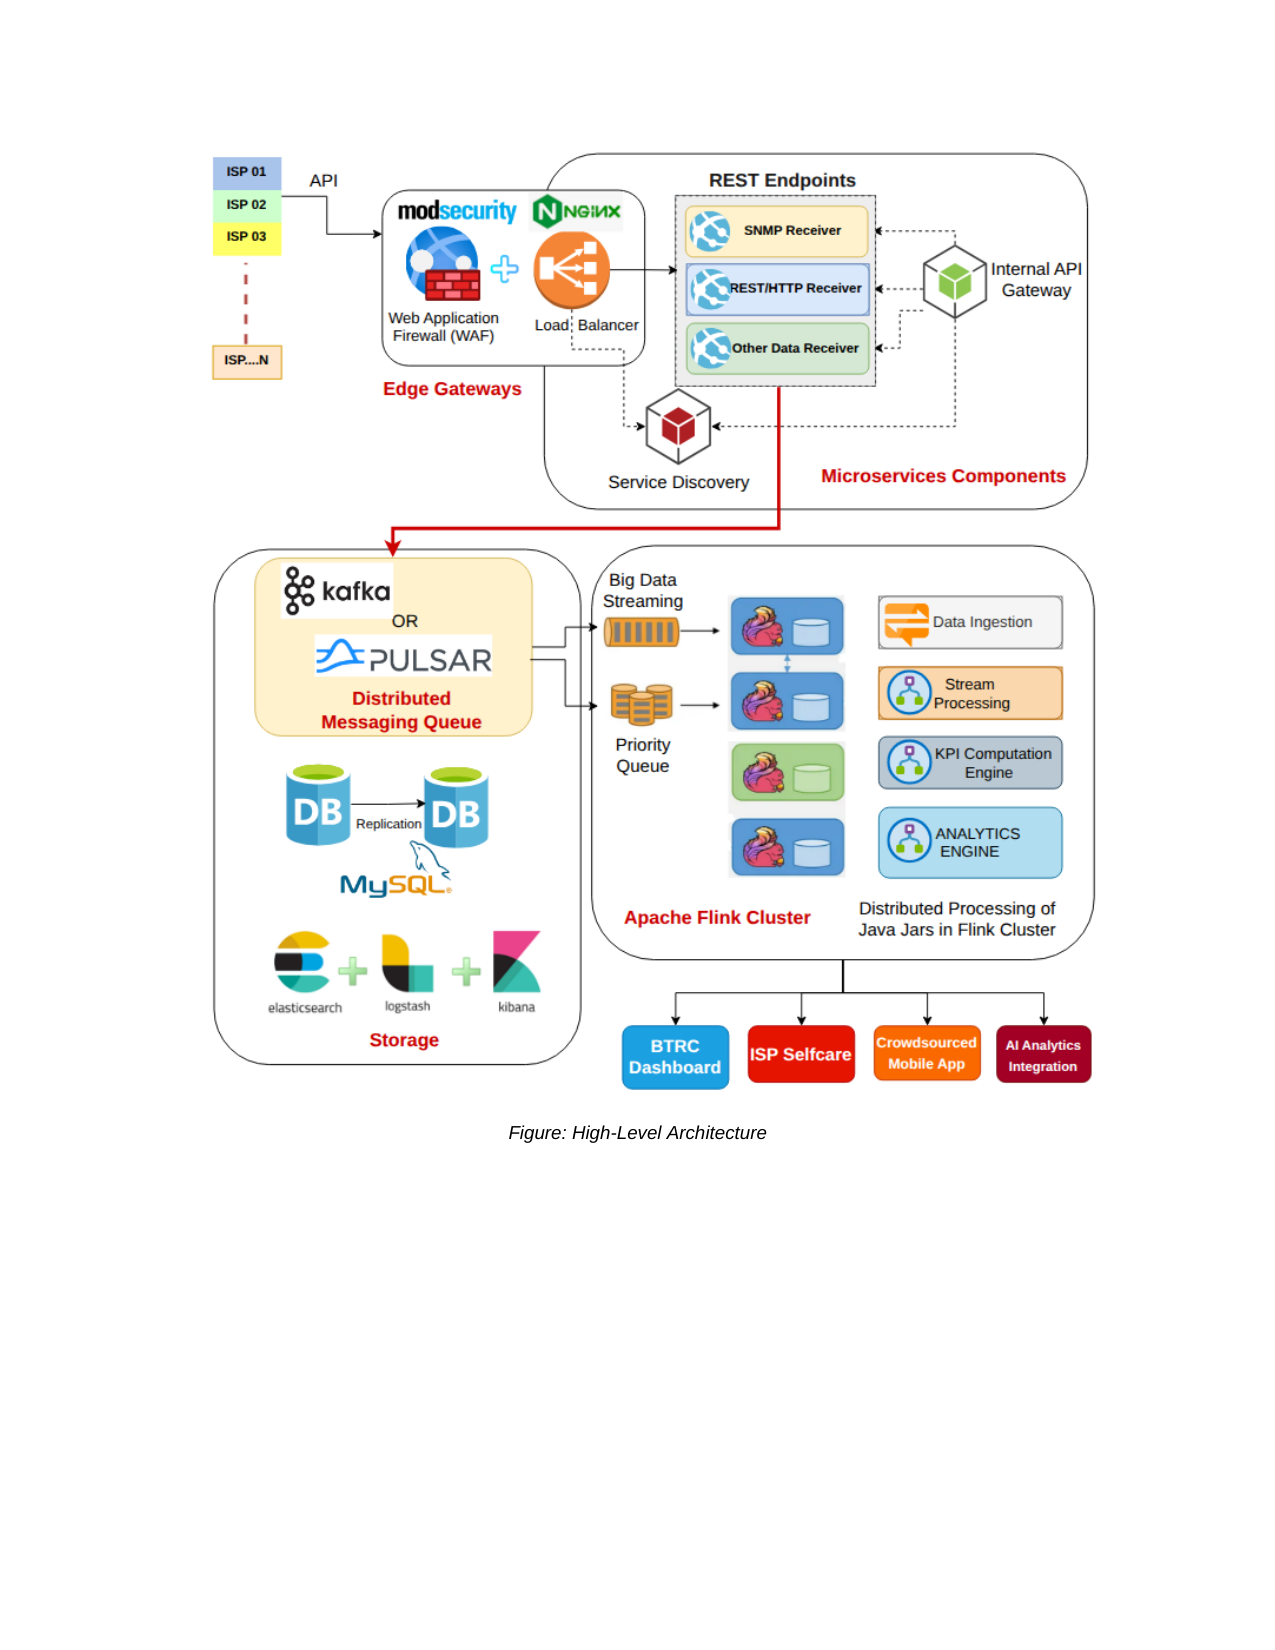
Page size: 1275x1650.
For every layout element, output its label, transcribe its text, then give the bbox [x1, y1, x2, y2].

text Figure: High-Level Architecture [187, 1121, 1087, 1143]
